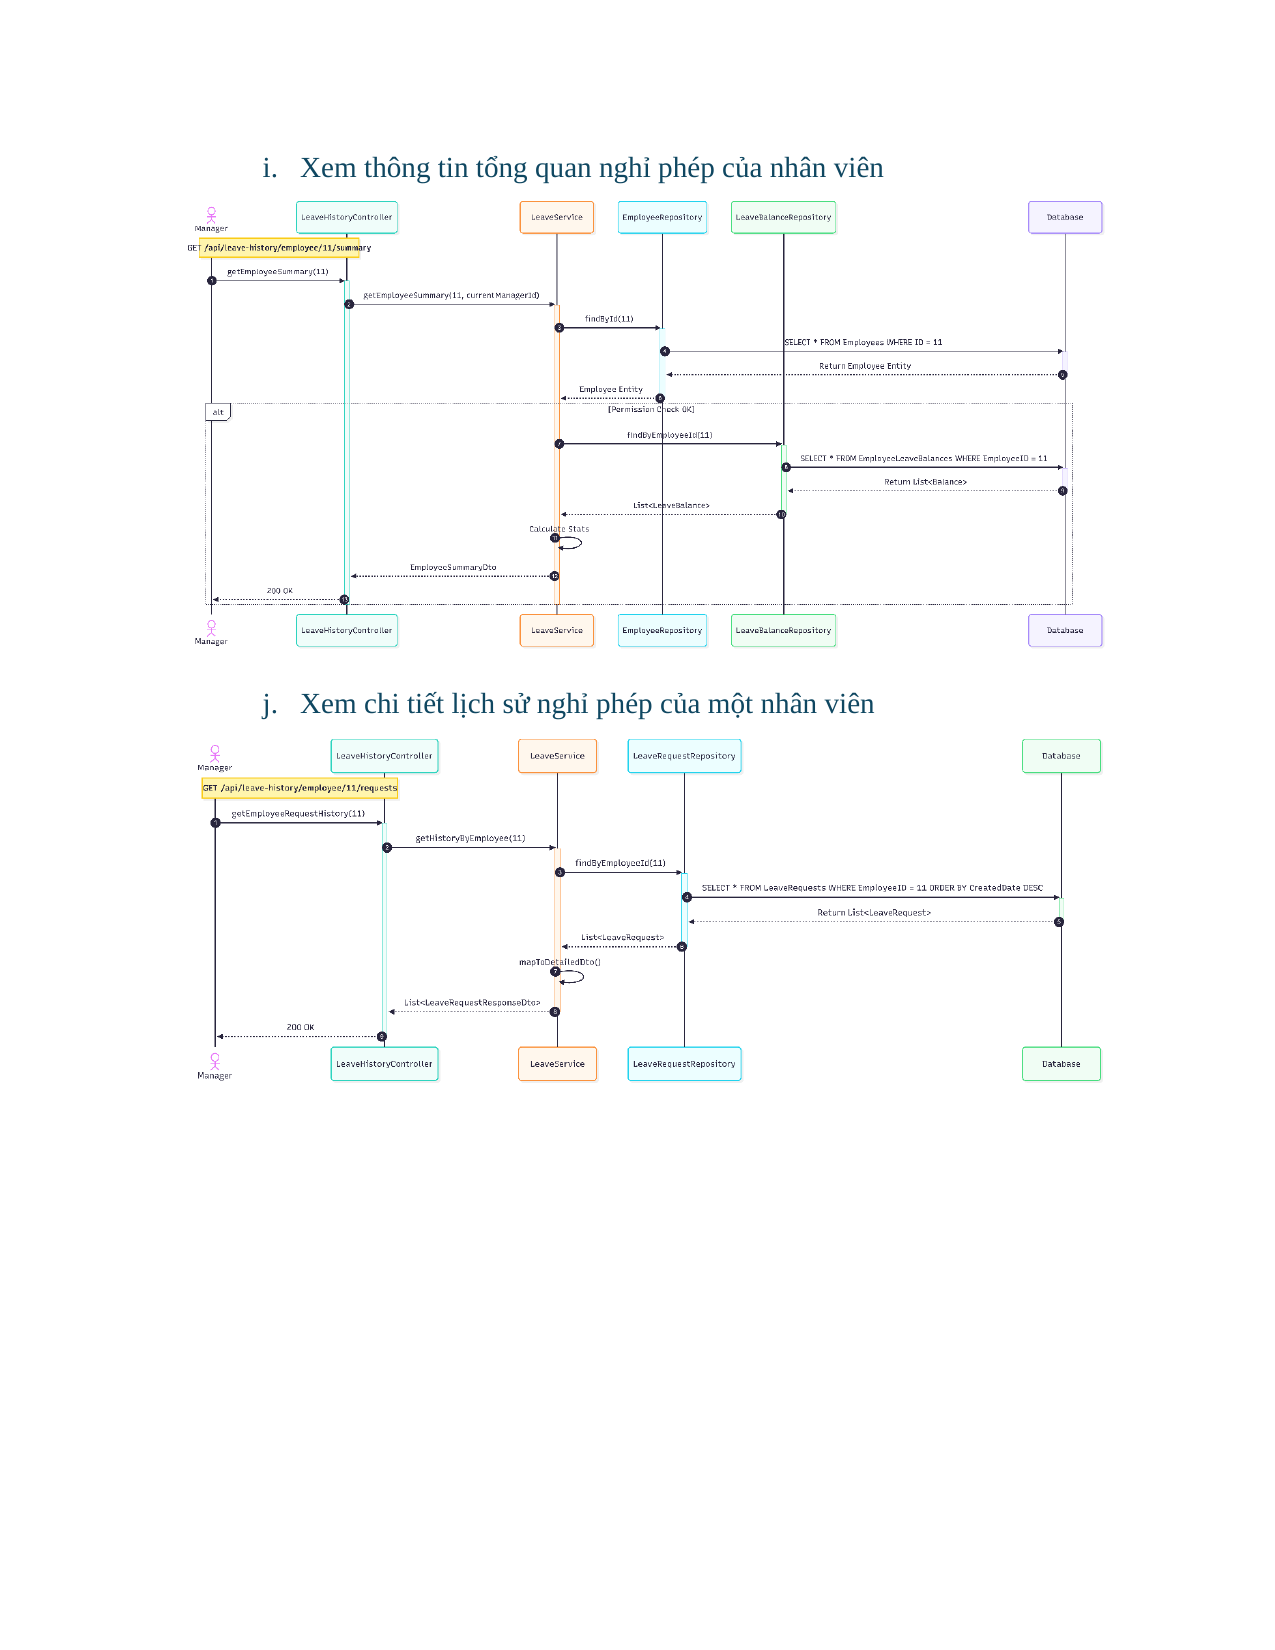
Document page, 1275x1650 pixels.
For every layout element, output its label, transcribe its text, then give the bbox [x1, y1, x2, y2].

picture [150, 196, 1125, 666]
subtitle Xem chi tiết lịch sử nghỉ phép của một nhân viên [262, 686, 1125, 720]
subtitle Xem thông tin tổng quan nghỉ phép của nhân viên [262, 150, 1125, 183]
picture [150, 733, 1125, 1102]
